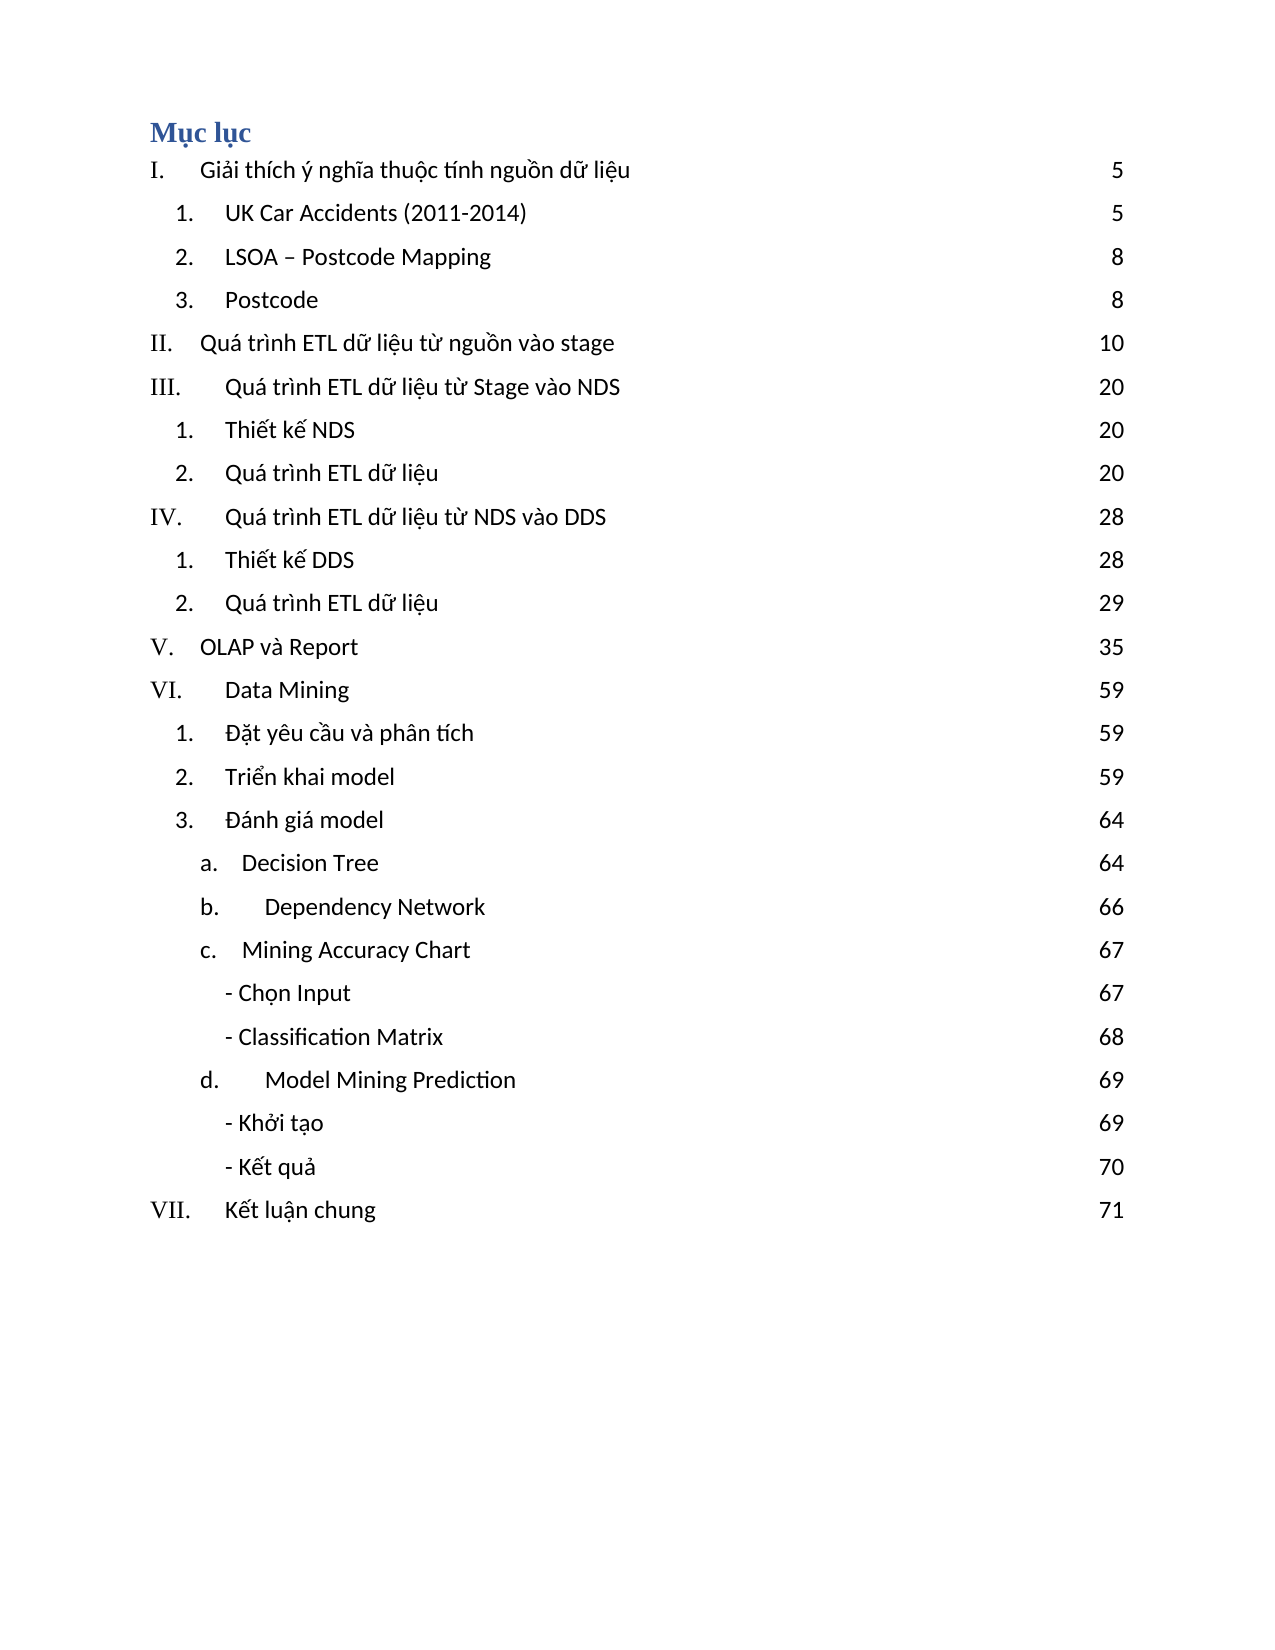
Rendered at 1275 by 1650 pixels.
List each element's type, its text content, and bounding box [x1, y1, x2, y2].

text Mục lục [150, 116, 1125, 149]
